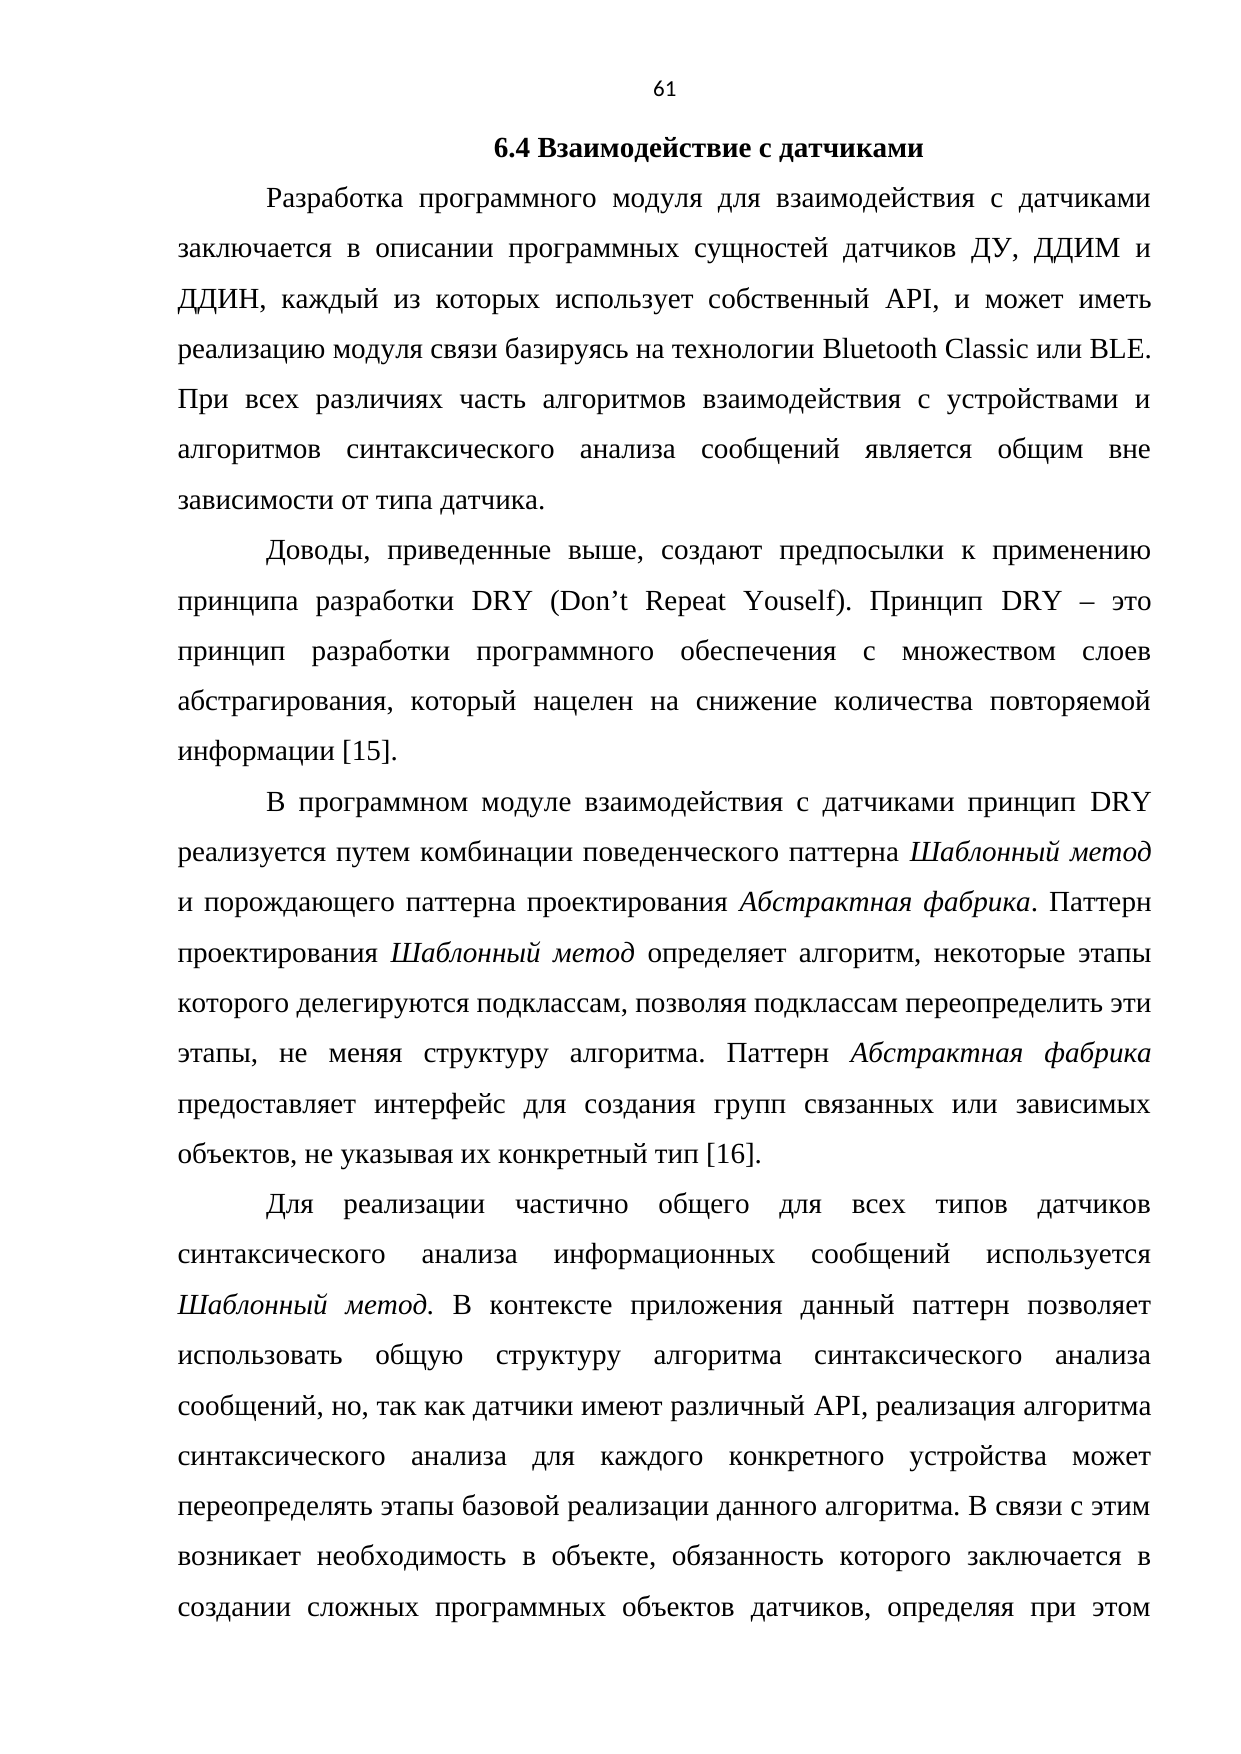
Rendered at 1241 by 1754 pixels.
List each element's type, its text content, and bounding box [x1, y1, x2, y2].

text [177, 1186, 1152, 1622]
subtitle 6.4 Взаимодействие с датчиками [177, 130, 1152, 163]
text В программном модуле взаимодействия с датчиками принцип DRY реализуется путем комбинации поведенческого паттерна Шаблонный метод и порождающего паттерна проектирования Абстрактная фабрика. Паттерн проектирования Шаблонный метод определяет алгоритм, некоторые этапы которого делегируются подклассам, позволяя подклассам переопределить эти этапы, не меняя структуру алгоритма. Паттерн Абстрактная фабрика предоставляет интерфейс для создания групп связанных или зависимых объектов, не указывая их конкретный тип [16]. [177, 784, 1152, 1169]
text Разработка программного модуля для взаимодействия с датчиками заключается в описании программных сущностей датчиков ДУ, ДДИМ и ДДИН, каждый из которых использует собственный API, и может иметь реализацию модуля связи базируясь на технологии Bluetooth Classic или BLE. При всех различиях часть алгоритмов взаимодействия с устройствами и алгоритмов синтаксического анализа сообщений является общим вне зависимости от типа датчика. [177, 180, 1152, 516]
text Доводы, приведенные выше, создают предпосылки к применению принципа разработки DRY (Don’t Repeat Youself). Принцип DRY – это принцип разработки программного обеспечения с множеством слоев абстрагирования, который нацелен на снижение количества повторяемой информации [15]. [177, 532, 1152, 767]
